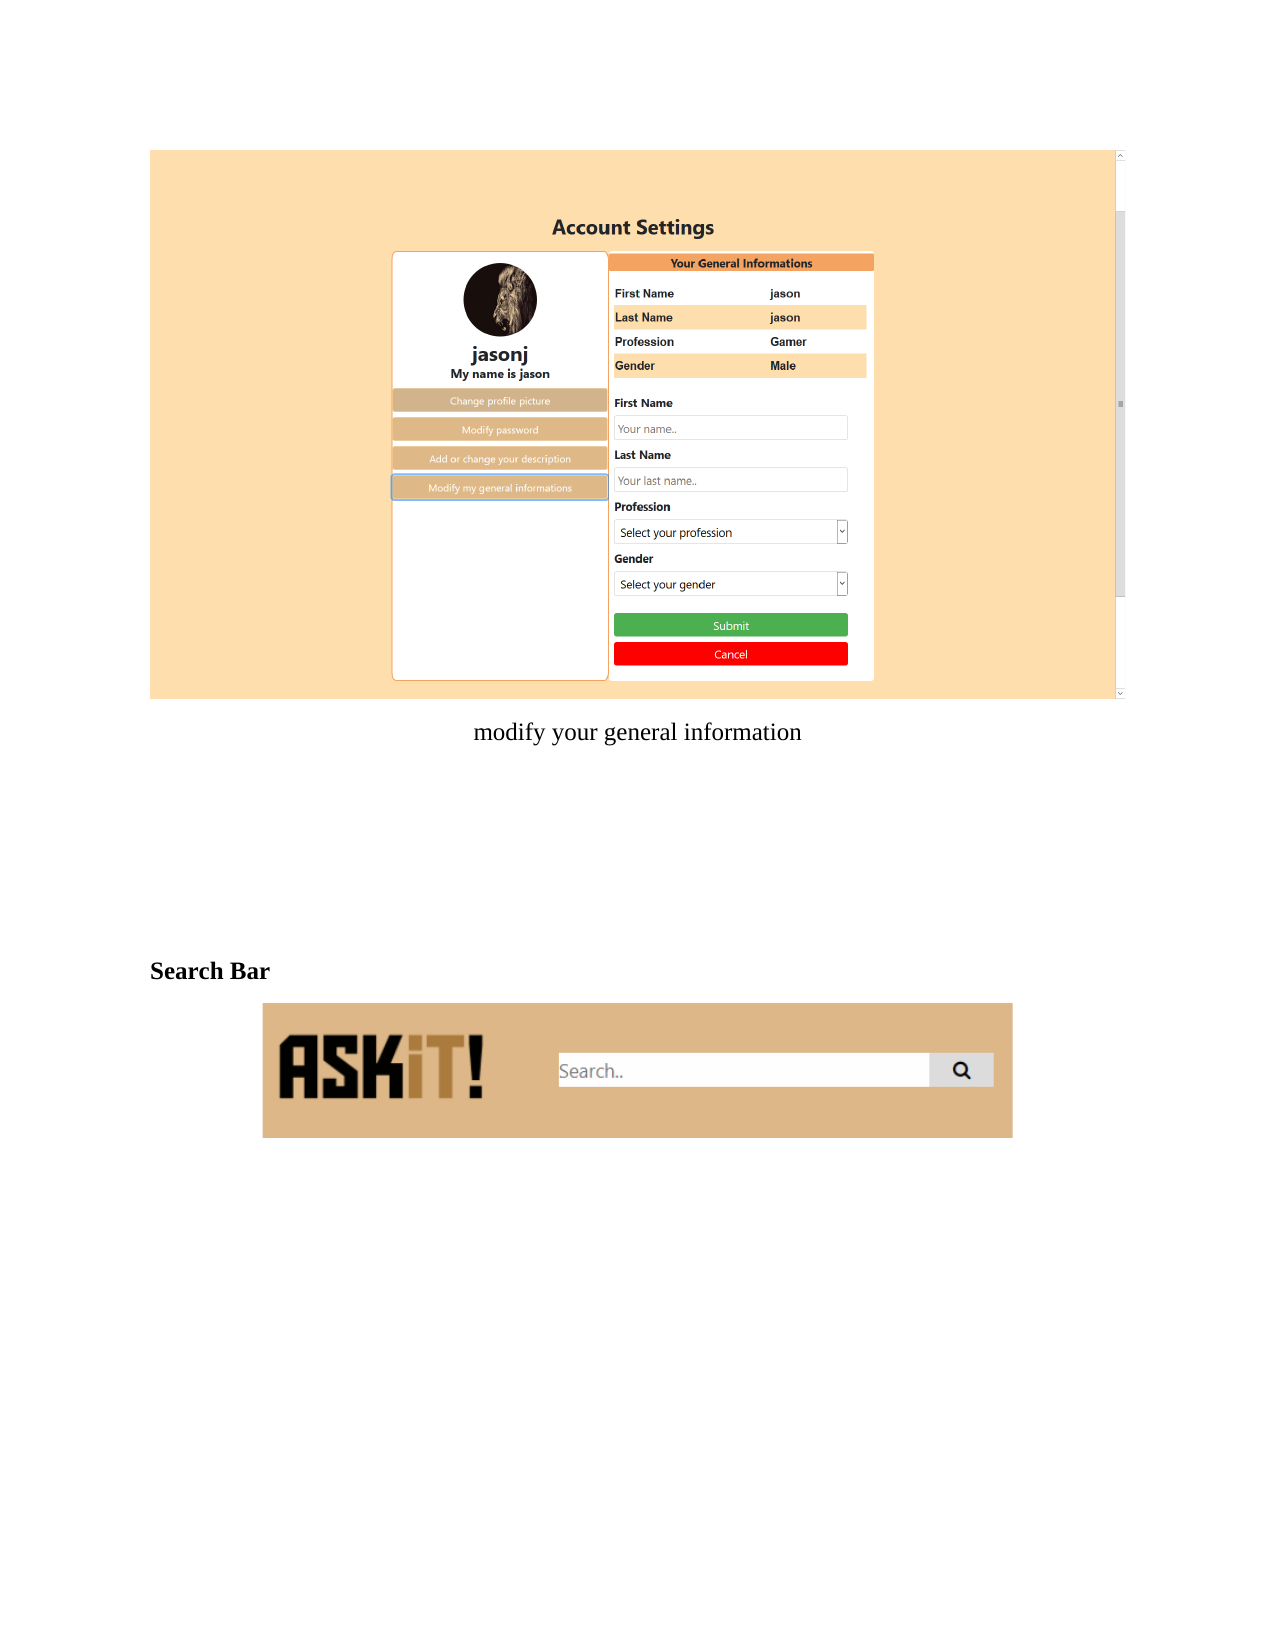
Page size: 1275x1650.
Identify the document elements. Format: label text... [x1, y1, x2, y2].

picture [262, 1003, 1013, 1138]
picture [150, 150, 1125, 699]
text Search Bar [150, 956, 1125, 985]
text modify your general information [150, 717, 1125, 746]
